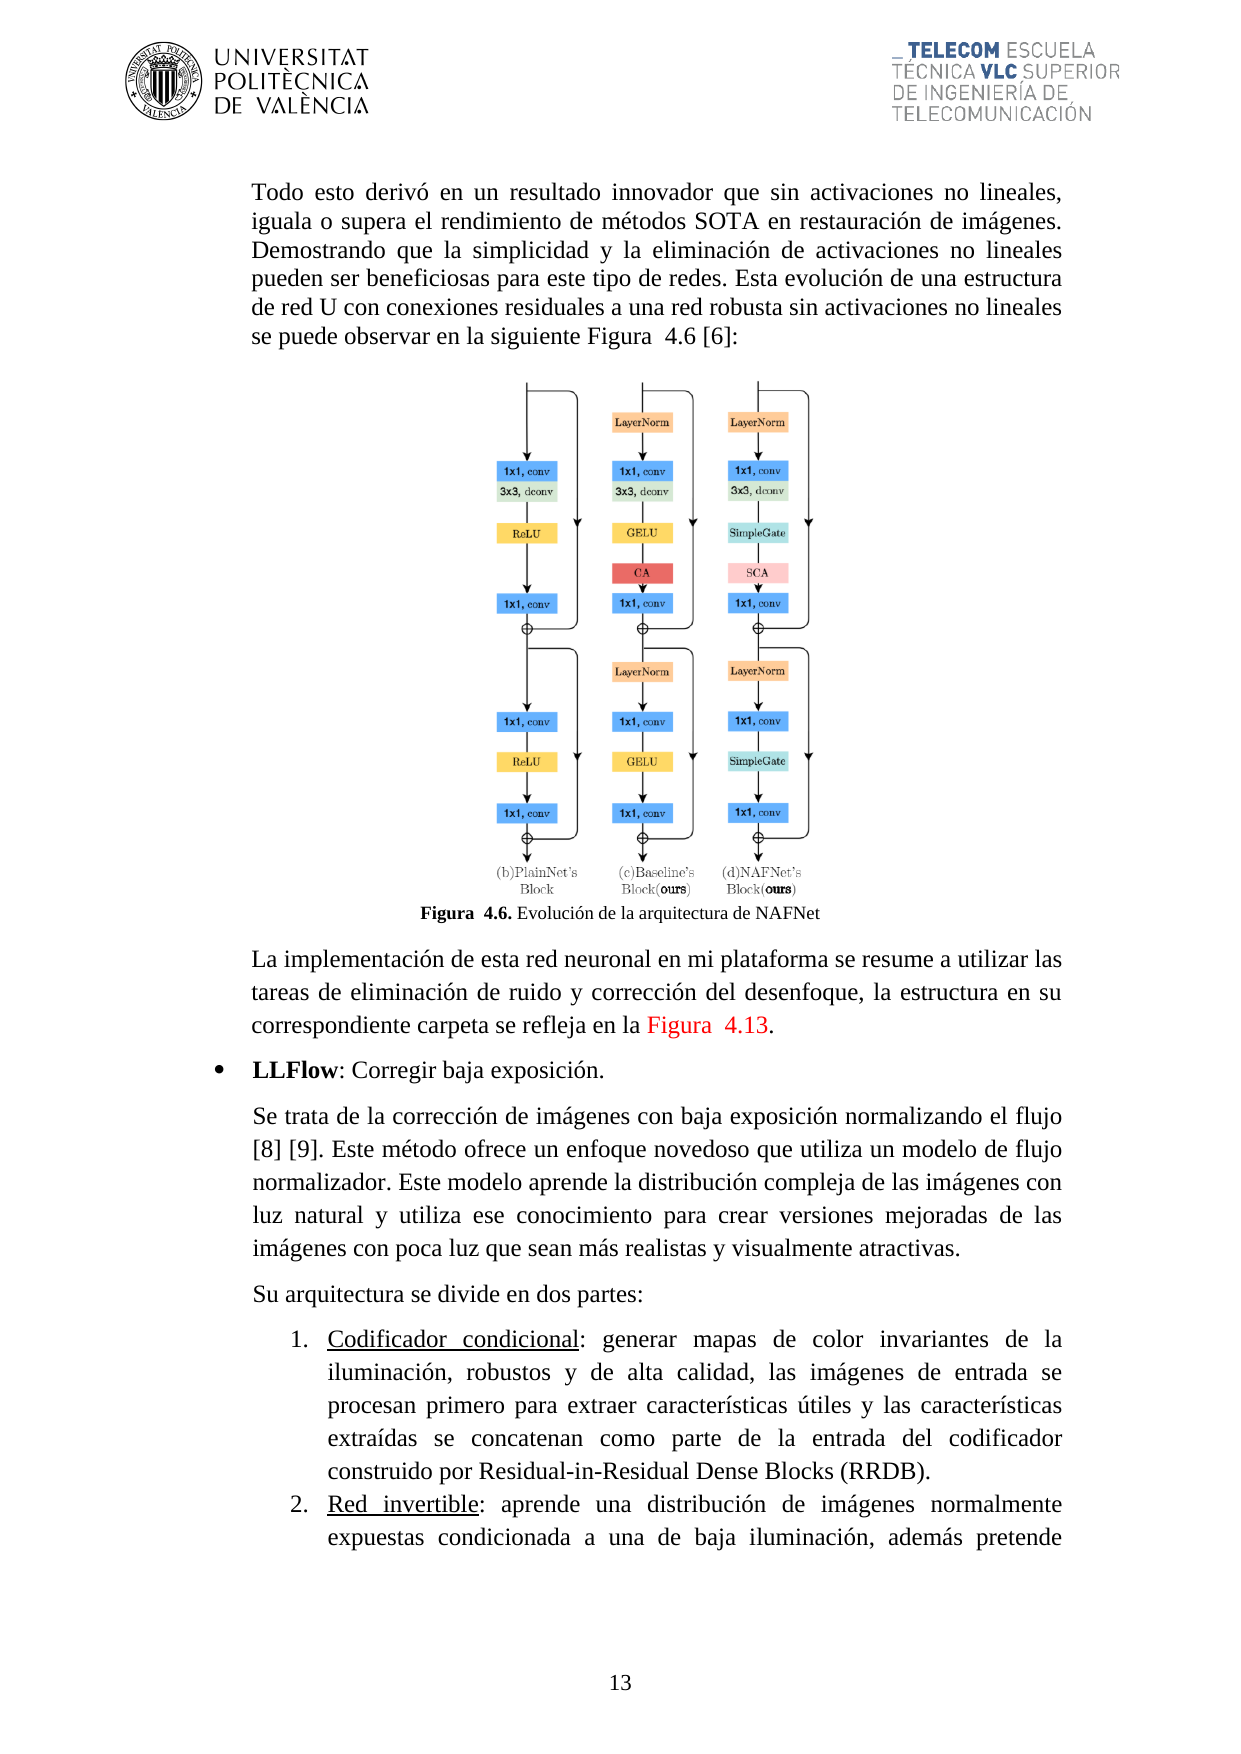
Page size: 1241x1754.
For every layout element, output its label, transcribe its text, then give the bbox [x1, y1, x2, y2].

text Su arquitectura se divide en dos partes: [252, 1279, 1063, 1307]
text Todo esto derivó en un resultado innovador que sin activaciones no lineales, iguala o supera el rendimiento de métodos SOTA en restauración de imágenes. Demostrando que la simplicidad y la eliminación de activaciones no lineales pueden ser beneficiosas para este tipo de redes. Esta evolución de una estructura de red U con conexiones residuales a una red robusta sin activaciones no lineales se puede observar en la siguiente Figura 4.1: [251, 177, 1063, 350]
picture [892, 42, 1120, 121]
picture [111, 29, 391, 133]
text Se trata de la corrección de imágenes con baja exposición normalizando el flujo . Este método ofrece un enfoque novedoso que utiliza un modelo de flujo normalizador. Este modelo aprende la distribución compleja de las imágenes con luz natural y utiliza ese conocimiento para crear versiones mejoradas de las imágenes con poca luz que sean más realistas y visualmente atractivas. [252, 1101, 1063, 1262]
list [290, 1489, 1063, 1551]
list LLFlow: Corregir baja exposición. [215, 1056, 1063, 1084]
list Codificador condicional: generar mapas de color invariantes de la iluminación, robustos y de alta calidad, las imágenes de entrada se procesan primero para extraer características útiles y las características extraídas se concatenan como parte de la entrada del codificador construido por Residual-in-Residual Dense Blocks (RRDB). [290, 1324, 1063, 1485]
picture [472, 362, 842, 902]
